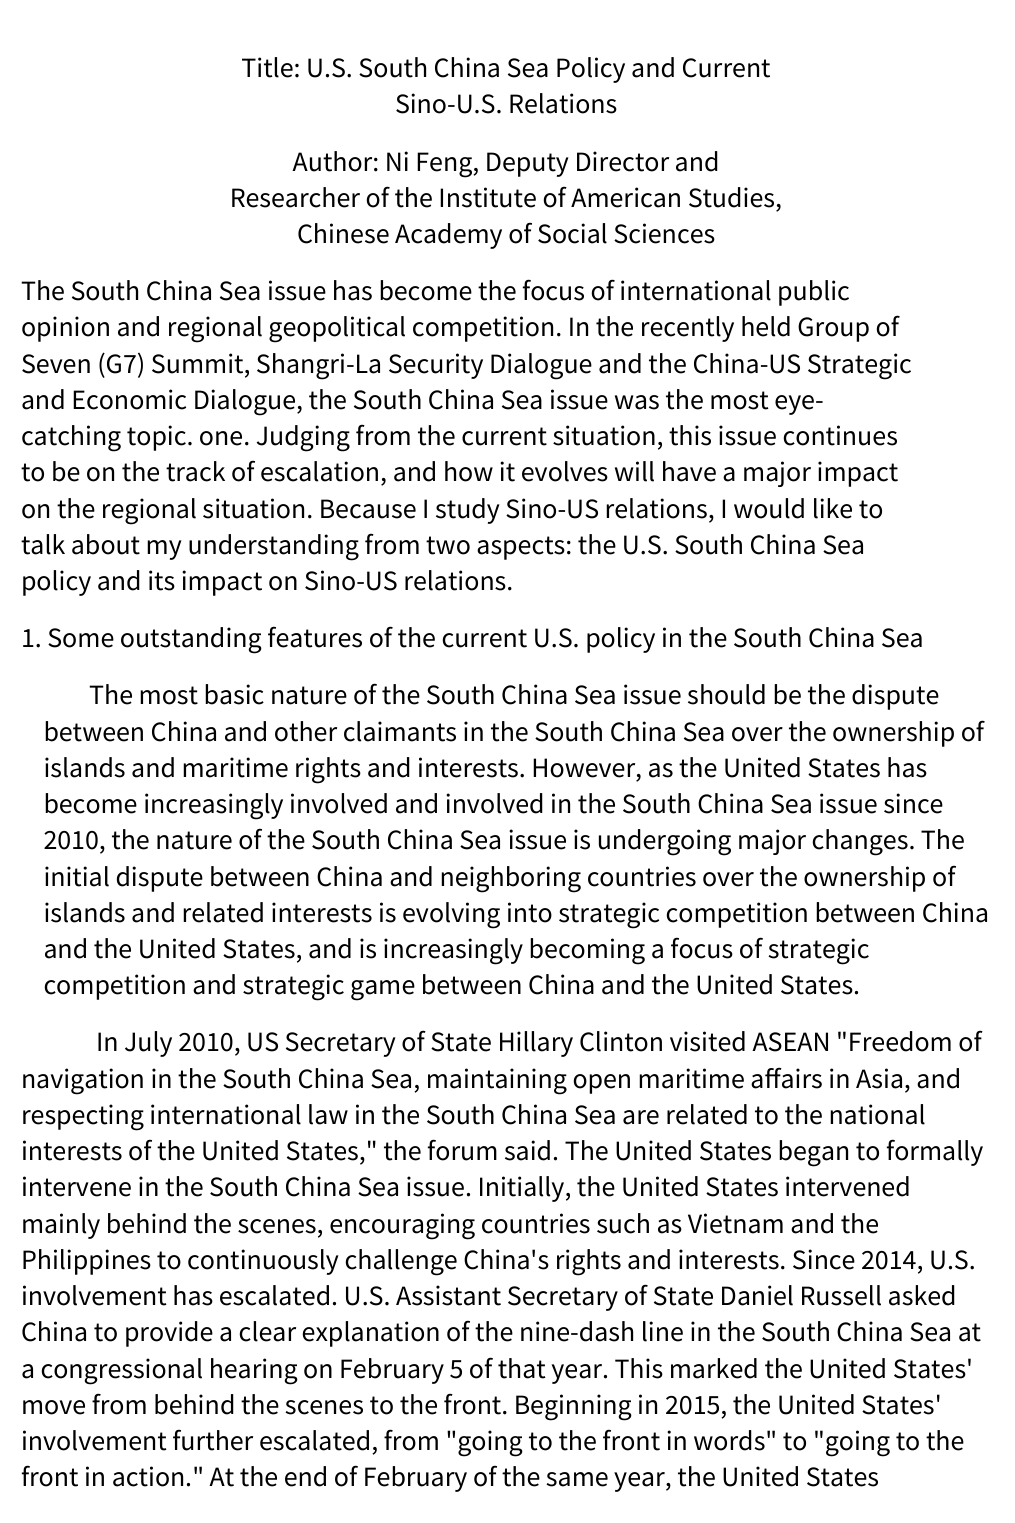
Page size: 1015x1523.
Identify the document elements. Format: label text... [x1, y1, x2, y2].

text Author: Ni Feng, Deputy Director and Researcher of the Institute of American Studies, Chinese Academy of Social Sciences [225, 142, 787, 251]
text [21, 1023, 992, 1494]
text The South China Sea issue has become the focus of international public opinion and regional geopolitical competition. In the recently held Group of Seven (G7) Summit, Shangri-La Security Dialogue and the China-US Strategic and Economic Dialogue, the South China Sea issue was the most eye-catching topic. one. Judging from the current situation, this issue continues to be on the track of escalation, and how it evolves will have a major impact on the regional situation. Because I study Sino-US relations, I would like to talk about my understanding from two aspects: the U.S. South China Sea policy and its impact on Sino-US relations. [21, 272, 921, 598]
text 1. Some outstanding features of the current U.S. policy in the South China Sea [21, 619, 987, 655]
text Title: U.S. South China Sea Policy and Current Sino-U.S. Relations [225, 49, 787, 121]
text The most basic nature of the South China Sea issue should be the dispute between China and other claimants in the South China Sea over the ownership of islands and maritime rights and interests. However, as the United States has become increasingly involved and involved in the South China Sea issue since 2010, the nature of the South China Sea issue is undergoing major changes. The initial dispute between China and neighboring countries over the ownership of islands and related interests is evolving into strategic competition between China and the United States, and is increasingly becoming a focus of strategic competition and strategic game between China and the United States. [43, 676, 992, 1002]
